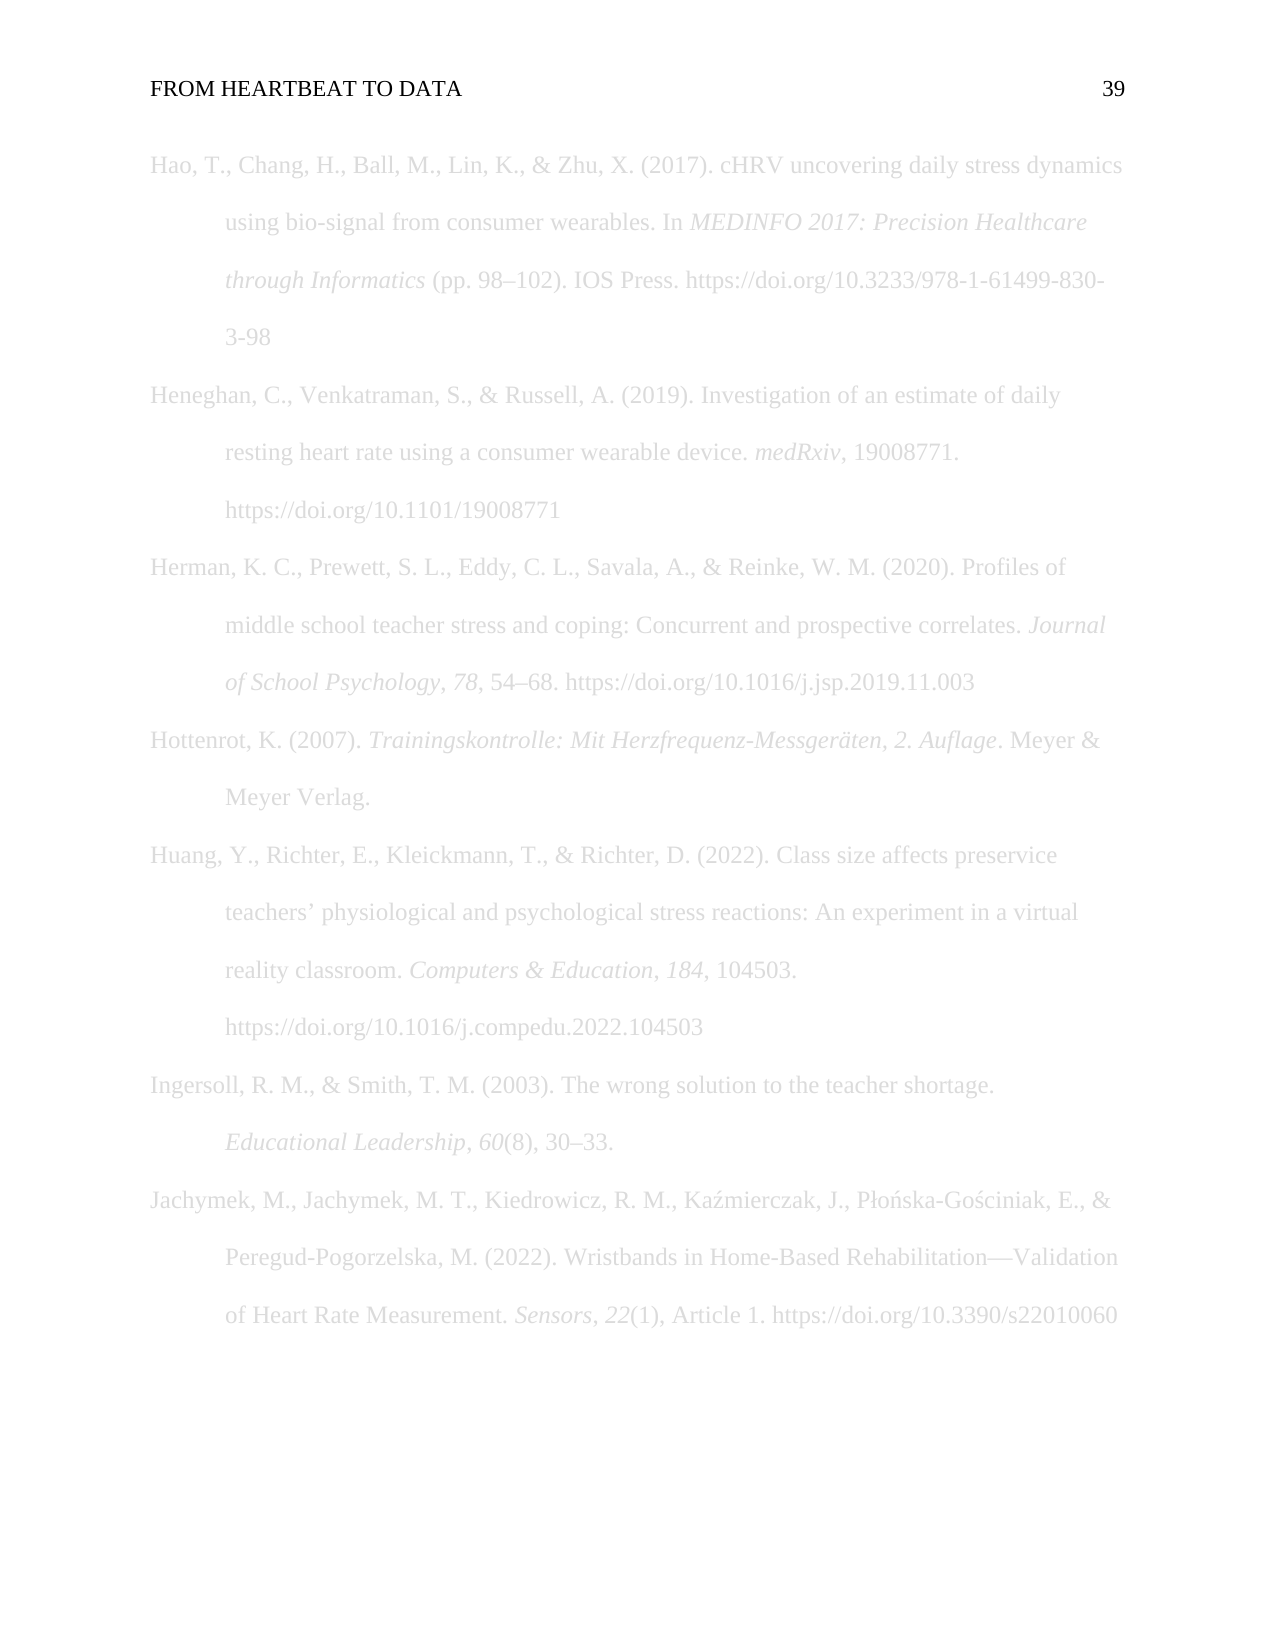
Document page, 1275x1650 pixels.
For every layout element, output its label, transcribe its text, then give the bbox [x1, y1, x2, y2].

text Heneghan, C., Venkatraman, S., & Russell, A. (2019). Investigation of an estimate of daily resting heart rate using a consumer wearable device. medRxiv, 19008771. https://doi.org/10.1101/19008771 [150, 380, 1125, 524]
text Hao, T., Chang, H., Ball, M., Lin, K., & Zhu, X. (2017). cHRV uncovering daily stress dynamics using bio-signal from consumer wearables. In MEDINFO 2017: Precision Healthcare through Informatics (pp. 98–102). IOS Press. https://doi.org/10.3233/978-1-61499-830-3-98 [150, 150, 1125, 351]
text Ingersoll, R. M., & Smith, T. M. (2003). The wrong solution to the teacher shortage. Educational Leadership, 60(8), 30–33. [150, 1070, 1125, 1156]
text Huang, Y., Richter, E., Kleickmann, T., & Richter, D. (2022). Class size affects preservice teachers’ physiological and psychological stress reactions: An experiment in a virtual reality classroom. Computers & Education, 184, 104503. https://doi.org/10.1016/j.compedu.2022.104503 [150, 840, 1125, 1041]
text Hottenrot, K. (2007). Trainingskontrolle: Mit Herzfrequenz-Messgeräten, 2. Auflage. Meyer & Meyer Verlag. [150, 725, 1125, 811]
text Jachymek, M., Jachymek, M. T., Kiedrowicz, R. M., Kaźmierczak, J., Płońska-Gościniak, E., & Peregud-Pogorzelska, M. (2022). Wristbands in Home-Based Rehabilitation—Validation of Heart Rate Measurement. Sensors, 22(1), Article 1. https://doi.org/10.3390/s22010060 [150, 1185, 1125, 1329]
text Herman, K. C., Prewett, S. L., Eddy, C. L., Savala, A., & Reinke, W. M. (2020). Profiles of middle school teacher stress and coping: Concurrent and prospective correlates. Journal of School Psychology, 78, 54–68. https://doi.org/10.1016/j.jsp.2019.11.003 [150, 552, 1125, 696]
